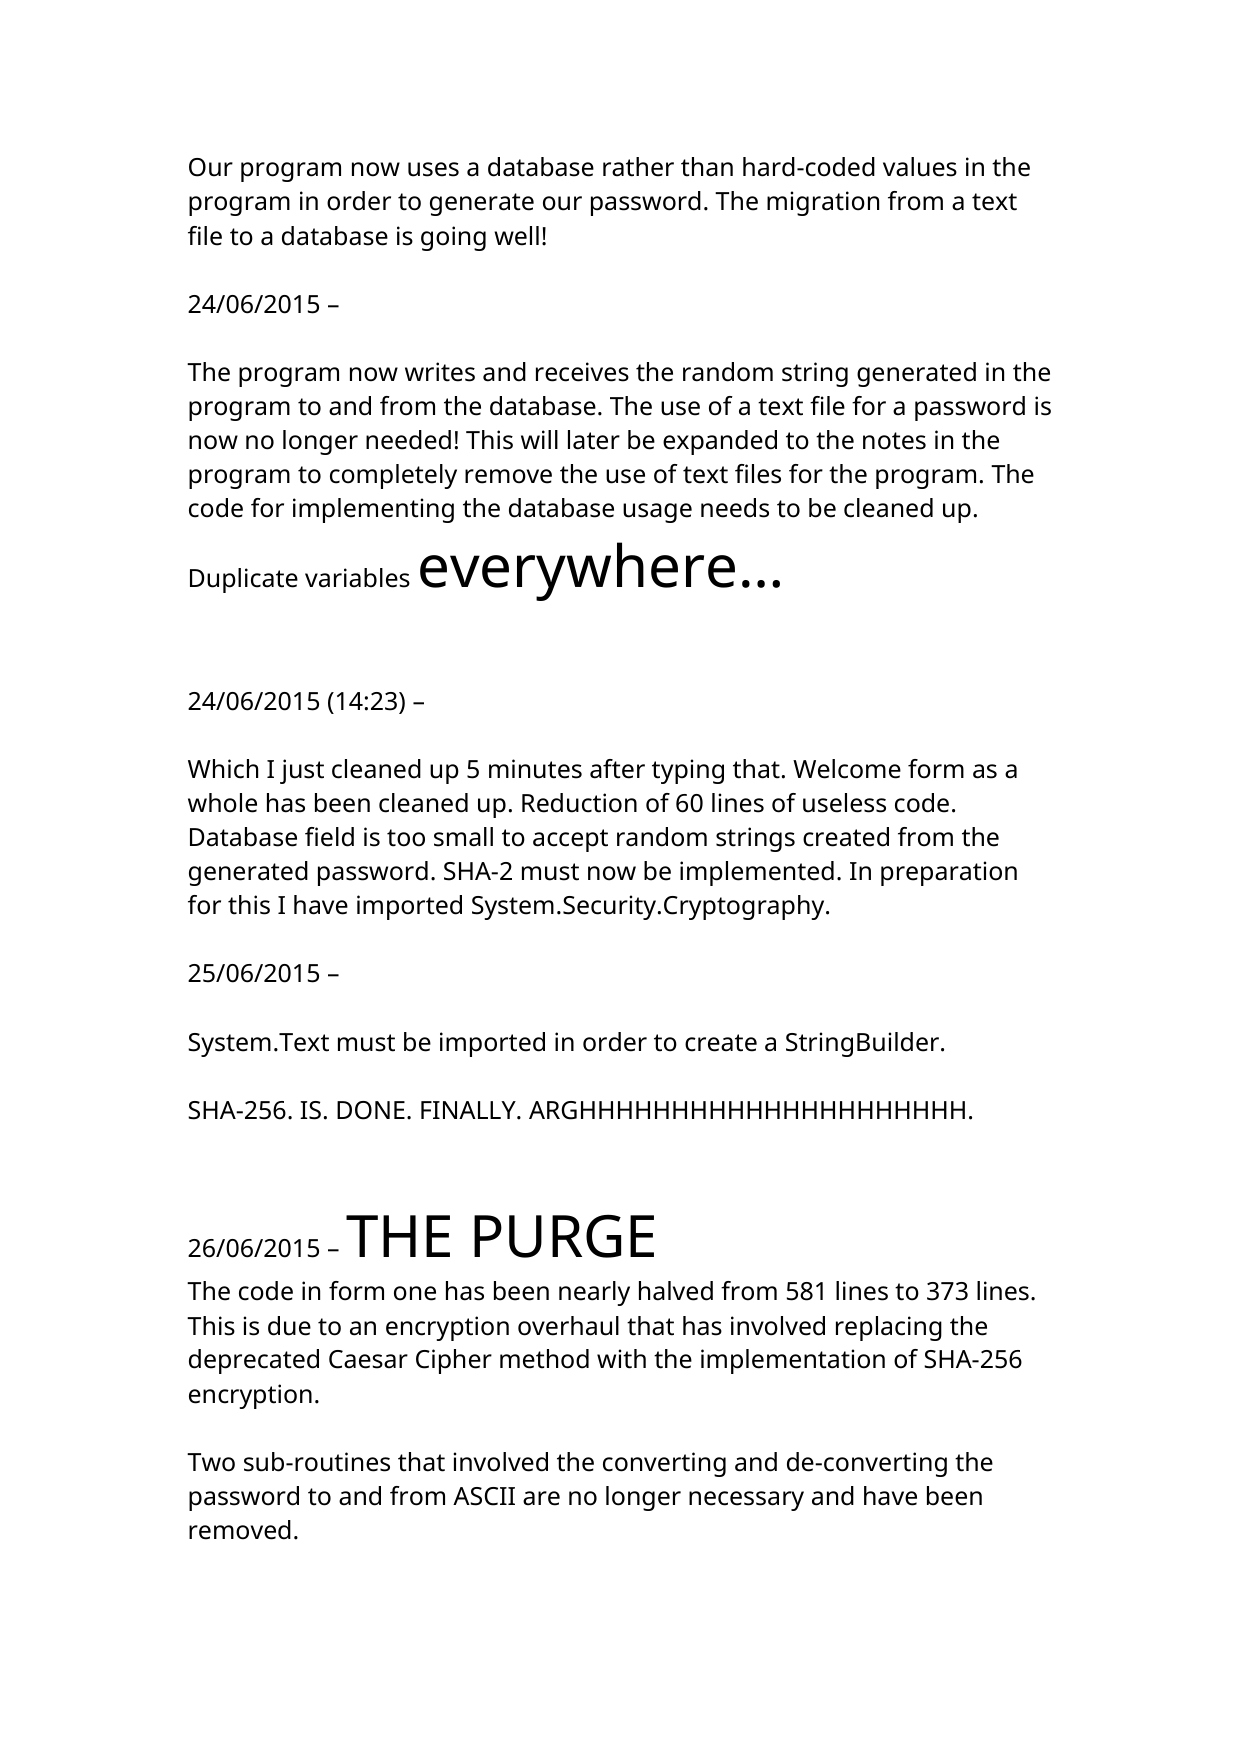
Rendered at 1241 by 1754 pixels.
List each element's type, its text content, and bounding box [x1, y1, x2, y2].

text SHA-256. IS. DONE. FINALLY. ARGHHHHHHHHHHHHHHHHHHHHH. [187, 1092, 1053, 1126]
text System.Text must be imported in order to create a StringBuilder. [187, 1024, 1053, 1058]
text Which I just cleaned up 5 minutes after typing that. Welcome form as a whole has been cleaned up. Reduction of 60 lines of useless code. Database field is too small to accept random strings created from the generated password. SHA-2 must now be implemented. In preparation for this I have imported System.Security.Cryptography. [187, 752, 1053, 922]
text The program now writes and receives the random string generated in the program to and from the database. The use of a text file for a password is now no longer needed! This will later be expanded to the notes in the program to completely remove the use of text files for the program. The code for implementing the database usage needs to be cleaned up. Duplicate variables everywhere… [187, 354, 1053, 604]
text This is due to an encryption overhaul that has involved replacing the deprecated Caesar Cipher method with the implementation of SHA-256 encryption. [187, 1308, 1053, 1410]
text 24/06/2015 – [187, 286, 1053, 320]
text The code in form one has been nearly halved from 581 lines to 373 lines. [187, 1274, 1053, 1308]
text Our program now uses a database rather than hard-coded values in the program in order to generate our password. The migration from a text file to a database is going well! [187, 150, 1053, 252]
text 24/06/2015 (14:23) – [187, 684, 1053, 718]
text 25/06/2015 – [187, 956, 1053, 990]
text Two sub-routines that involved the converting and de-converting the password to and from ASCII are no longer necessary and have been removed. [187, 1444, 1053, 1547]
text 26/06/2015 – THE PURGE [187, 1194, 1053, 1274]
